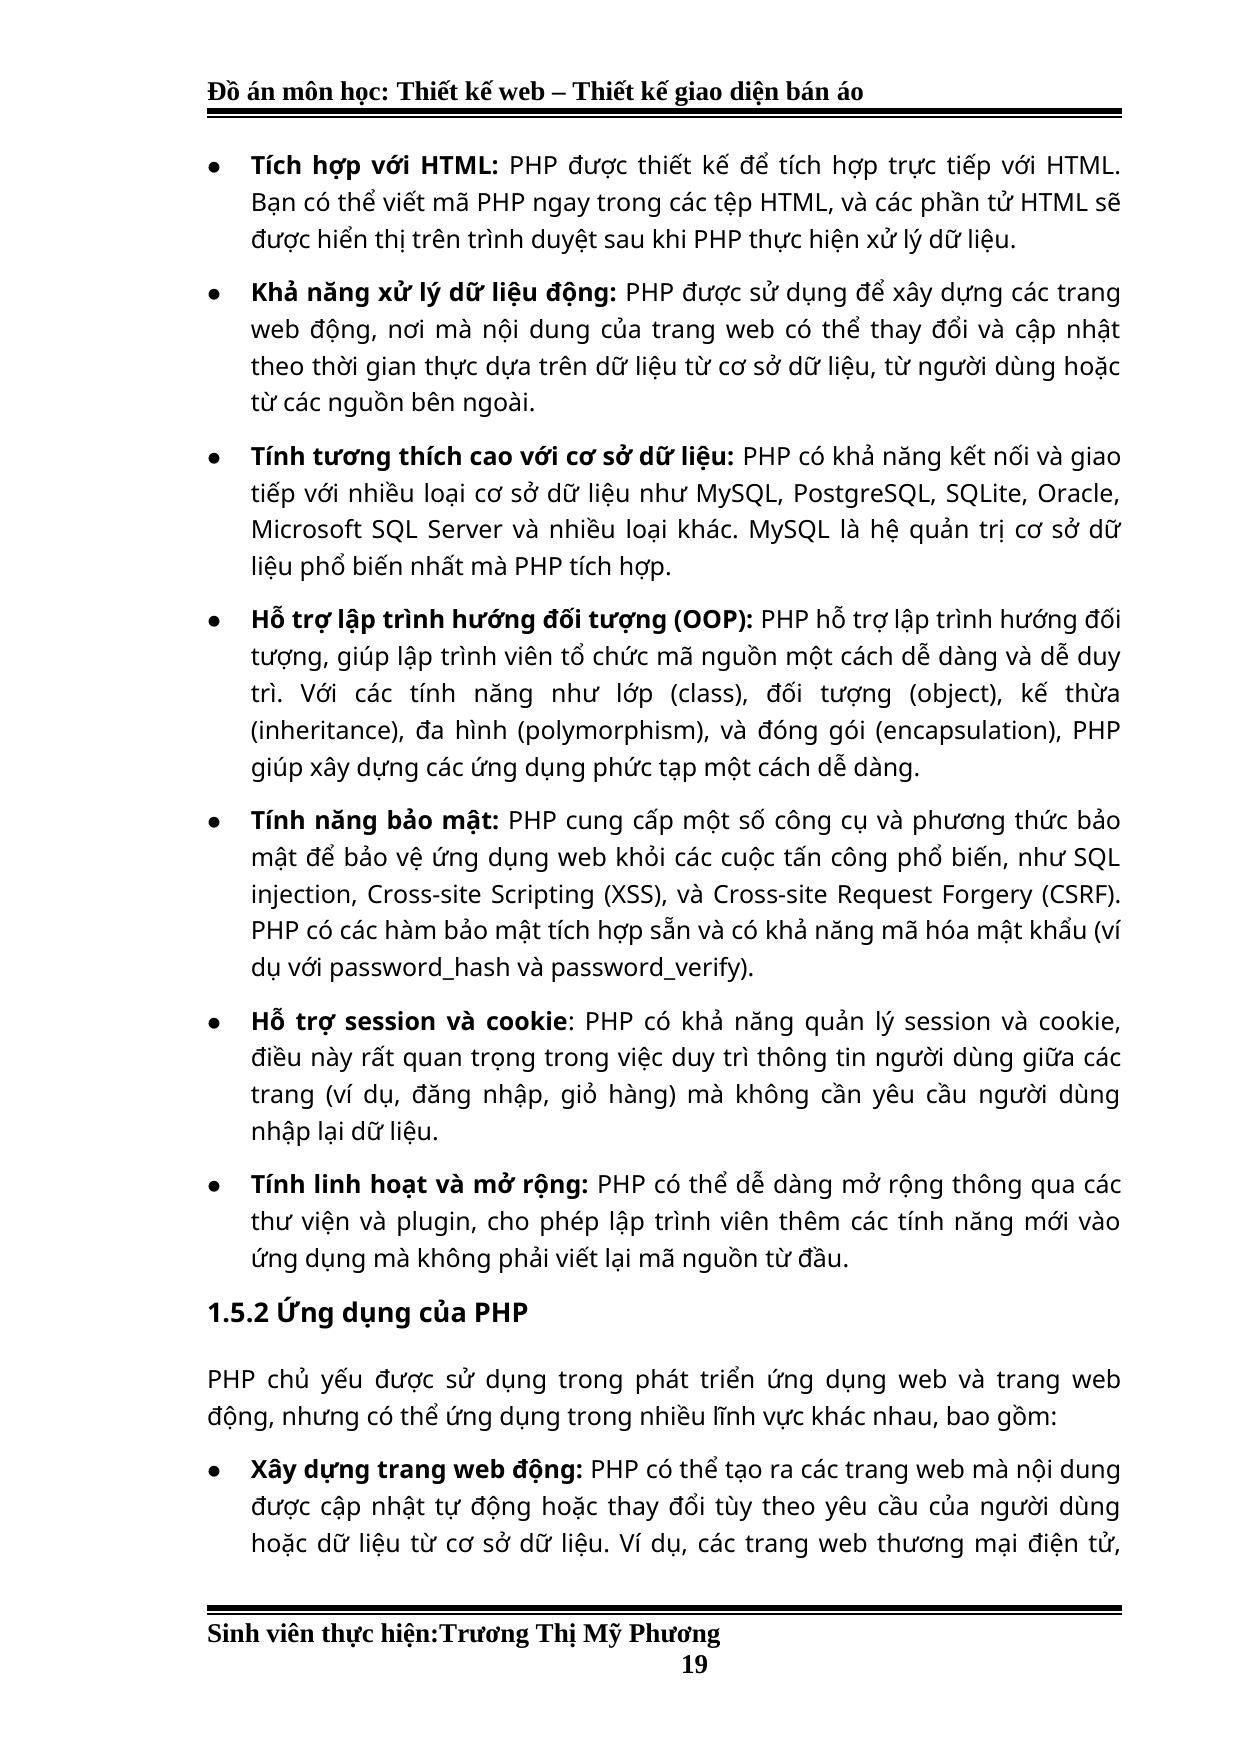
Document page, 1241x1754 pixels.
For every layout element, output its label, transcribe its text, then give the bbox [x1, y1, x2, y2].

list Hỗ trợ lập trình hướng đối tượng (OOP): PHP hỗ trợ lập trình hướng đối tượng, giúp lập trình viên tổ chức mã nguồn một cách dễ dàng và dễ duy trì. Với các tính năng như lớp (class), đối tượng (object), kế thừa (inheritance), đa hình (polymorphism), và đóng gói (encapsulation), PHP giúp xây dựng các ứng dụng phức tạp một cách dễ dàng. [207, 602, 1122, 783]
list Khả năng xử lý dữ liệu động: PHP được sử dụng để xây dựng các trang web động, nơi mà nội dung của trang web có thể thay đổi và cập nhật theo thời gian thực dựa trên dữ liệu từ cơ sở dữ liệu, từ người dùng hoặc từ các nguồn bên ngoài. [207, 275, 1122, 419]
text PHP chủ yếu được sử dụng trong phát triển ứng dụng web và trang web động, nhưng có thể ứng dụng trong nhiều lĩnh vực khác nhau, bao gồm: [207, 1362, 1122, 1433]
list Tích hợp với HTML: PHP được thiết kế để tích hợp trực tiếp với HTML. Bạn có thể viết mã PHP ngay trong các tệp HTML, và các phần tử HTML sẽ được hiển thị trên trình duyệt sau khi PHP thực hiện xử lý dữ liệu. [207, 148, 1122, 255]
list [207, 1452, 1122, 1559]
list Tính năng bảo mật: PHP cung cấp một số công cụ và phương thức bảo mật để bảo vệ ứng dụng web khỏi các cuộc tấn công phổ biến, như SQL injection, Cross-site Scripting (XSS), và Cross-site Request Forgery (CSRF). PHP có các hàm bảo mật tích hợp sẵn và có khả năng mã hóa mật khẩu (ví dụ với password_hash và password_verify). [207, 803, 1122, 984]
subtitle 1.5.2 Ứng dụng của PHP [207, 1294, 1122, 1331]
list Tính linh hoạt và mở rộng: PHP có thể dễ dàng mở rộng thông qua các thư viện và plugin, cho phép lập trình viên thêm các tính năng mới vào ứng dụng mà không phải viết lại mã nguồn từ đầu. [207, 1167, 1122, 1274]
list Hỗ trợ session và cookie: PHP có khả năng quản lý session và cookie, điều này rất quan trọng trong việc duy trì thông tin người dùng giữa các trang (ví dụ, đăng nhập, giỏ hàng) mà không cần yêu cầu người dùng nhập lại dữ liệu. [207, 1003, 1122, 1148]
list Tính tương thích cao với cơ sở dữ liệu: PHP có khả năng kết nối và giao tiếp với nhiều loại cơ sở dữ liệu như MySQL, PostgreSQL, SQLite, Oracle, Microsoft SQL Server và nhiều loại khác. MySQL là hệ quản trị cơ sở dữ liệu phổ biến nhất mà PHP tích hợp. [207, 438, 1122, 583]
